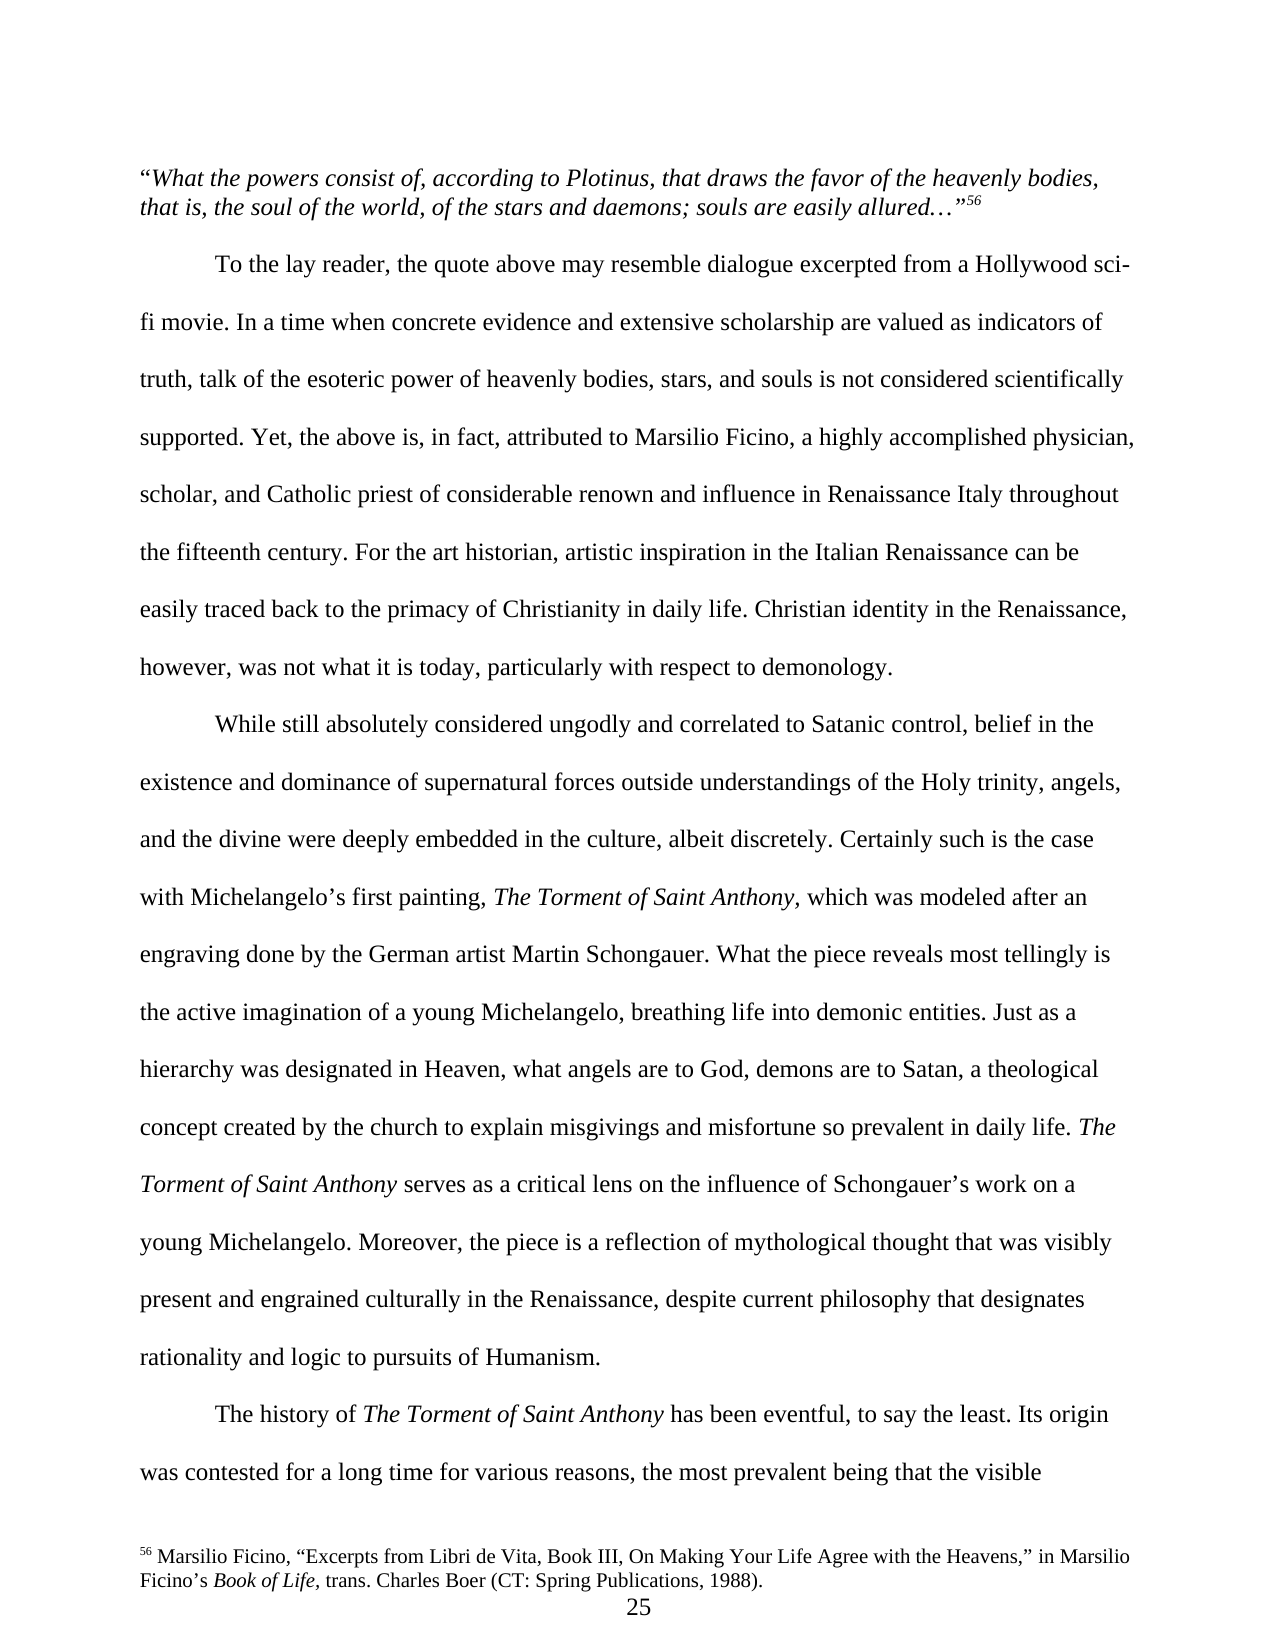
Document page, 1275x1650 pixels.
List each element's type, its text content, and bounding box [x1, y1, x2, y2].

text While still absolutely considered ungodly and correlated to Satanic control, belief in the existence and dominance of supernatural forces outside understandings of the Holy trinity, angels, and the divine were deeply embedded in the culture, albeit discretely. Certainly such is the case with Michelangelo’s first painting, The Torment of Saint Anthony, which was modeled after an engraving done by the German artist Martin Schongauer. What the piece reveals most tellingly is the active imagination of a young Michelangelo, breathing life into demonic entities. Just as a hierarchy was designated in Heaven, what angels are to God, demons are to Satan, a theological concept created by the church to explain misgivings and misfortune so prevalent in daily life. The Torment of Saint Anthony serves as a critical lens on the influence of Schongauer’s work on a young Michelangelo. Moreover, the piece is a reflection of mythological thought that was visibly present and engrained culturally in the Renaissance, despite current philosophy that designates rationality and logic to pursuits of Humanism. [139, 709, 1137, 1371]
text “What the powers consist of, according to Plotinus, that draws the favor of the heavenly bodies, that is, the soul of the world, of the stars and daemons; souls are easily allured…” [139, 163, 1137, 221]
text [139, 1399, 1137, 1486]
text To the lay reader, the quote above may resemble dialogue excerpted from a Hollywood sci-fi movie. In a time when concrete evidence and extensive scholarship are valued as indicators of truth, talk of the esoteric power of heavenly bodies, stars, and souls is not considered scientifically supported. Yet, the above is, in fact, attributed to Marsilio Ficino, a highly accomplished physician, scholar, and Catholic priest of considerable renown and influence in Renaissance Italy throughout the fifteenth century. For the art historian, artistic inspiration in the Italian Renaissance can be easily traced back to the primacy of Christianity in daily life. Christian identity in the Renaissance, however, was not what it is today, particularly with respect to demonology. [139, 249, 1137, 681]
